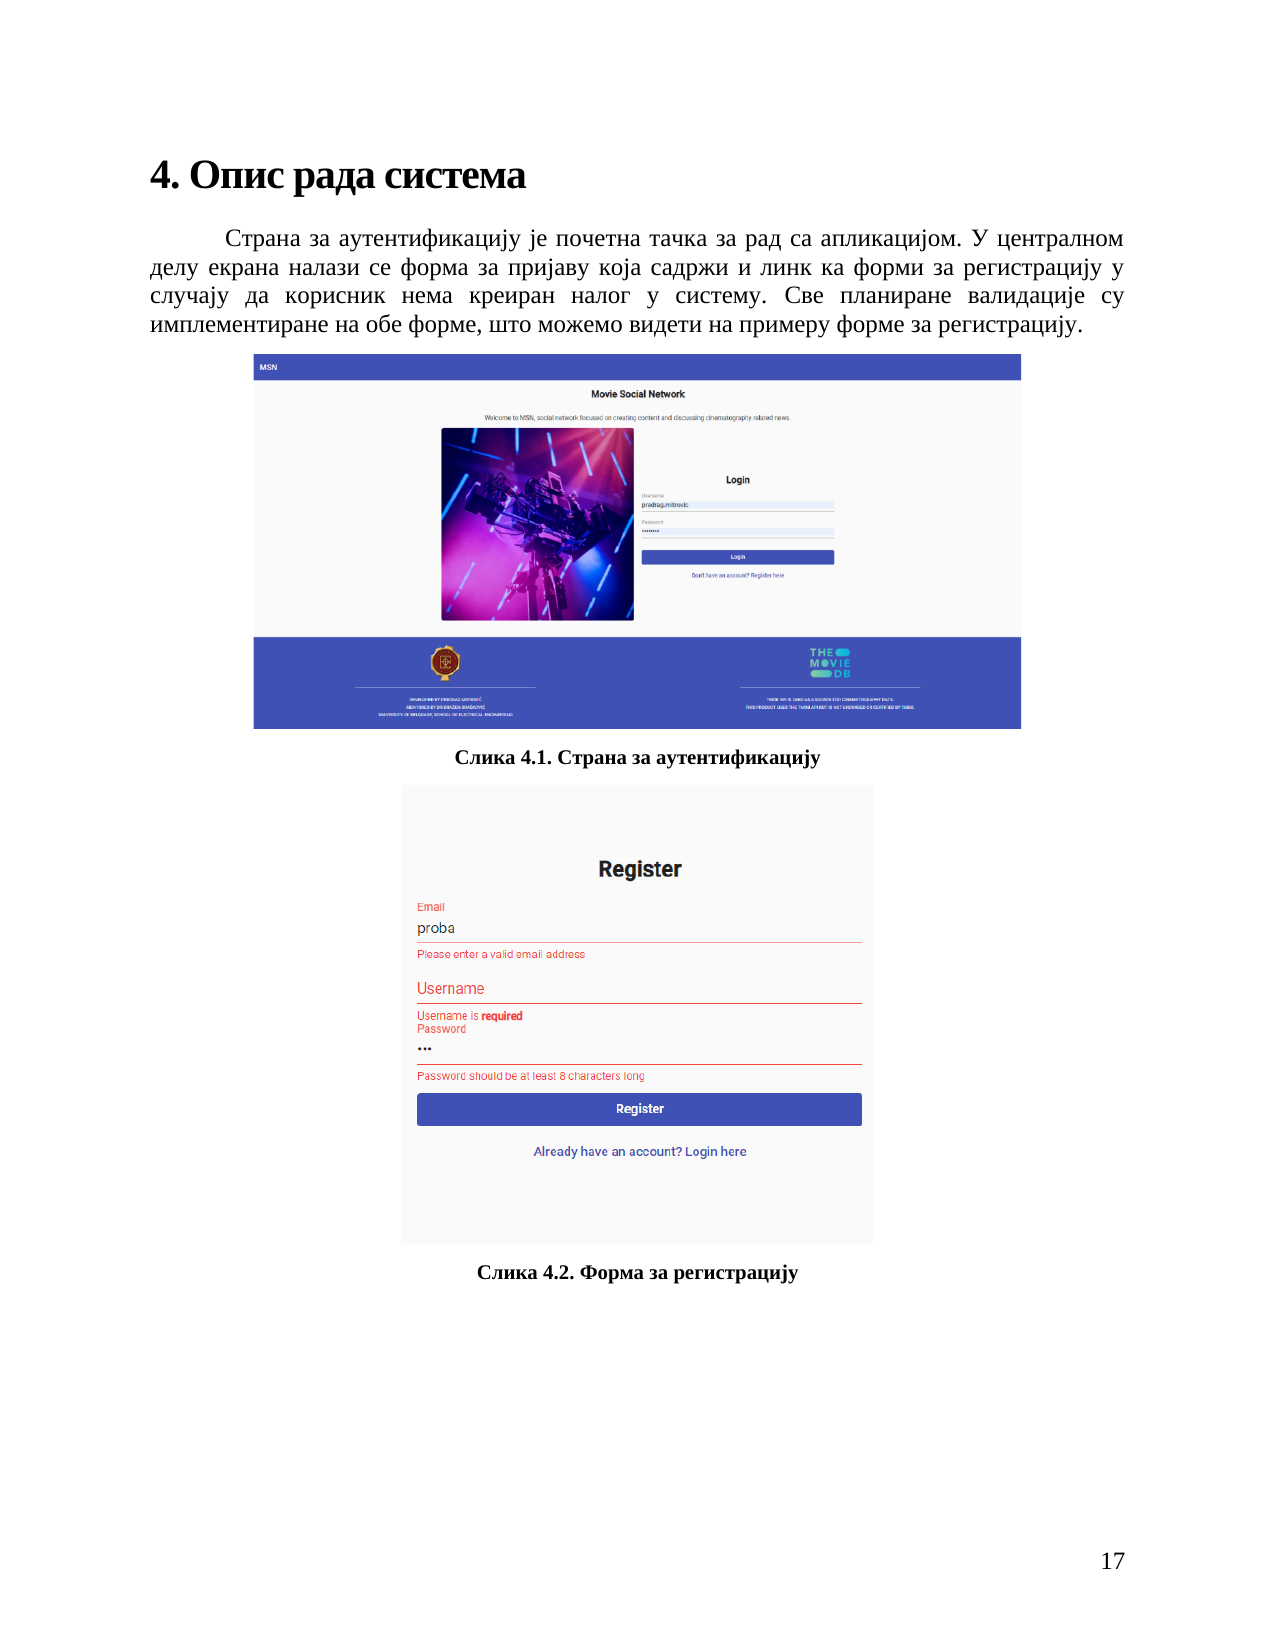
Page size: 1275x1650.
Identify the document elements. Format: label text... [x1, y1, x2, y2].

text Страна за аутентификацију је почетна тачка за рад са апликацијом. У централном делу екрана налази се форма за пријаву која садржи и линк ка форми за регистрацију у случају да корисник нема креиран налог у систему. Све планиране валидације су имплементиране на обе форме, што можемо видети на примеру форме за регистрацију. [150, 223, 1125, 338]
text Слика 4.2. Форма за регистрацију [75, 1260, 1125, 1284]
picture [401, 785, 874, 1244]
picture [253, 354, 1022, 729]
text Слика 4.1. Страна за аутентификацију [75, 745, 1125, 769]
subtitle Опис рада система [150, 150, 1125, 198]
